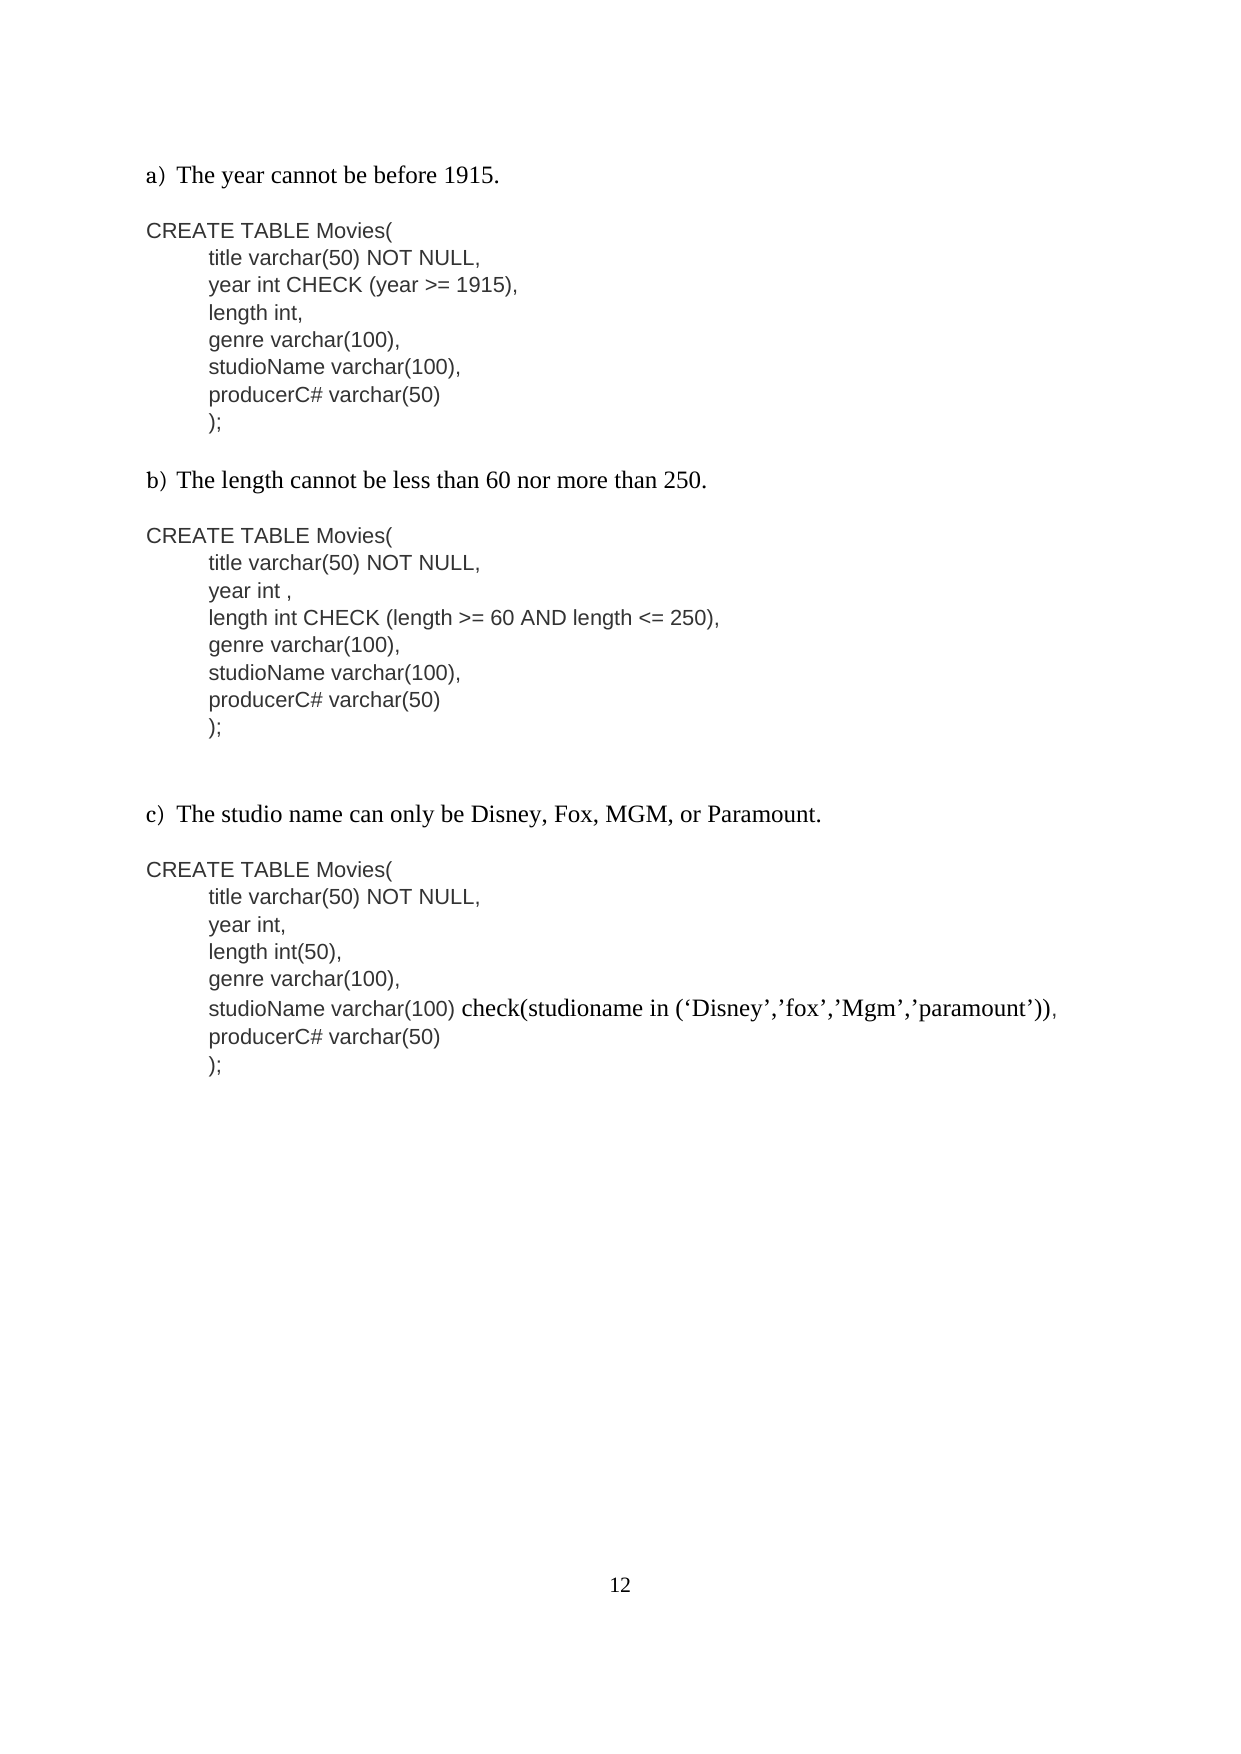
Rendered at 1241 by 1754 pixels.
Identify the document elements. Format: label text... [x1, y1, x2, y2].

text producerC# varchar(50) [208, 382, 1094, 407]
text CREATE TABLE Movies( [146, 523, 1094, 548]
text producerC# varchar(50) [208, 687, 1094, 712]
text studioName varchar(100) check(studioname in (‘Disney’,’fox’,’Mgm’,’paramount’)), [208, 993, 1094, 1022]
text producerC# varchar(50) [208, 1024, 1094, 1049]
text genre varchar(100), [208, 327, 1094, 352]
text title varchar(50) NOT NULL, [208, 245, 1094, 270]
text ); [208, 409, 1094, 434]
text title varchar(50) NOT NULL, [208, 884, 1094, 909]
text length int(50), [208, 939, 1094, 964]
text studioName varchar(100), [208, 659, 1094, 685]
list The studio name can only be Disney, Fox, MGM, or Paramount. [146, 799, 1094, 828]
list The length cannot be less than 60 nor more than 250. [146, 465, 1094, 494]
list The year cannot be before 1915. [146, 160, 1094, 189]
text title varchar(50) NOT NULL, [208, 550, 1094, 576]
text CREATE TABLE Movies( [146, 857, 1094, 882]
text genre varchar(100), [208, 966, 1094, 991]
text ); [208, 1052, 1094, 1077]
text genre varchar(100), [208, 632, 1094, 657]
text length int, [208, 300, 1094, 325]
text length int CHECK (length >= 60 AND length <= 250), [208, 605, 1094, 630]
text studioName varchar(100), [208, 354, 1094, 379]
text year int , [208, 578, 1094, 603]
text year int CHECK (year >= 1915), [208, 272, 1094, 298]
text CREATE TABLE Movies( [146, 218, 1094, 243]
text year int, [208, 912, 1094, 937]
text ); [208, 714, 1094, 739]
